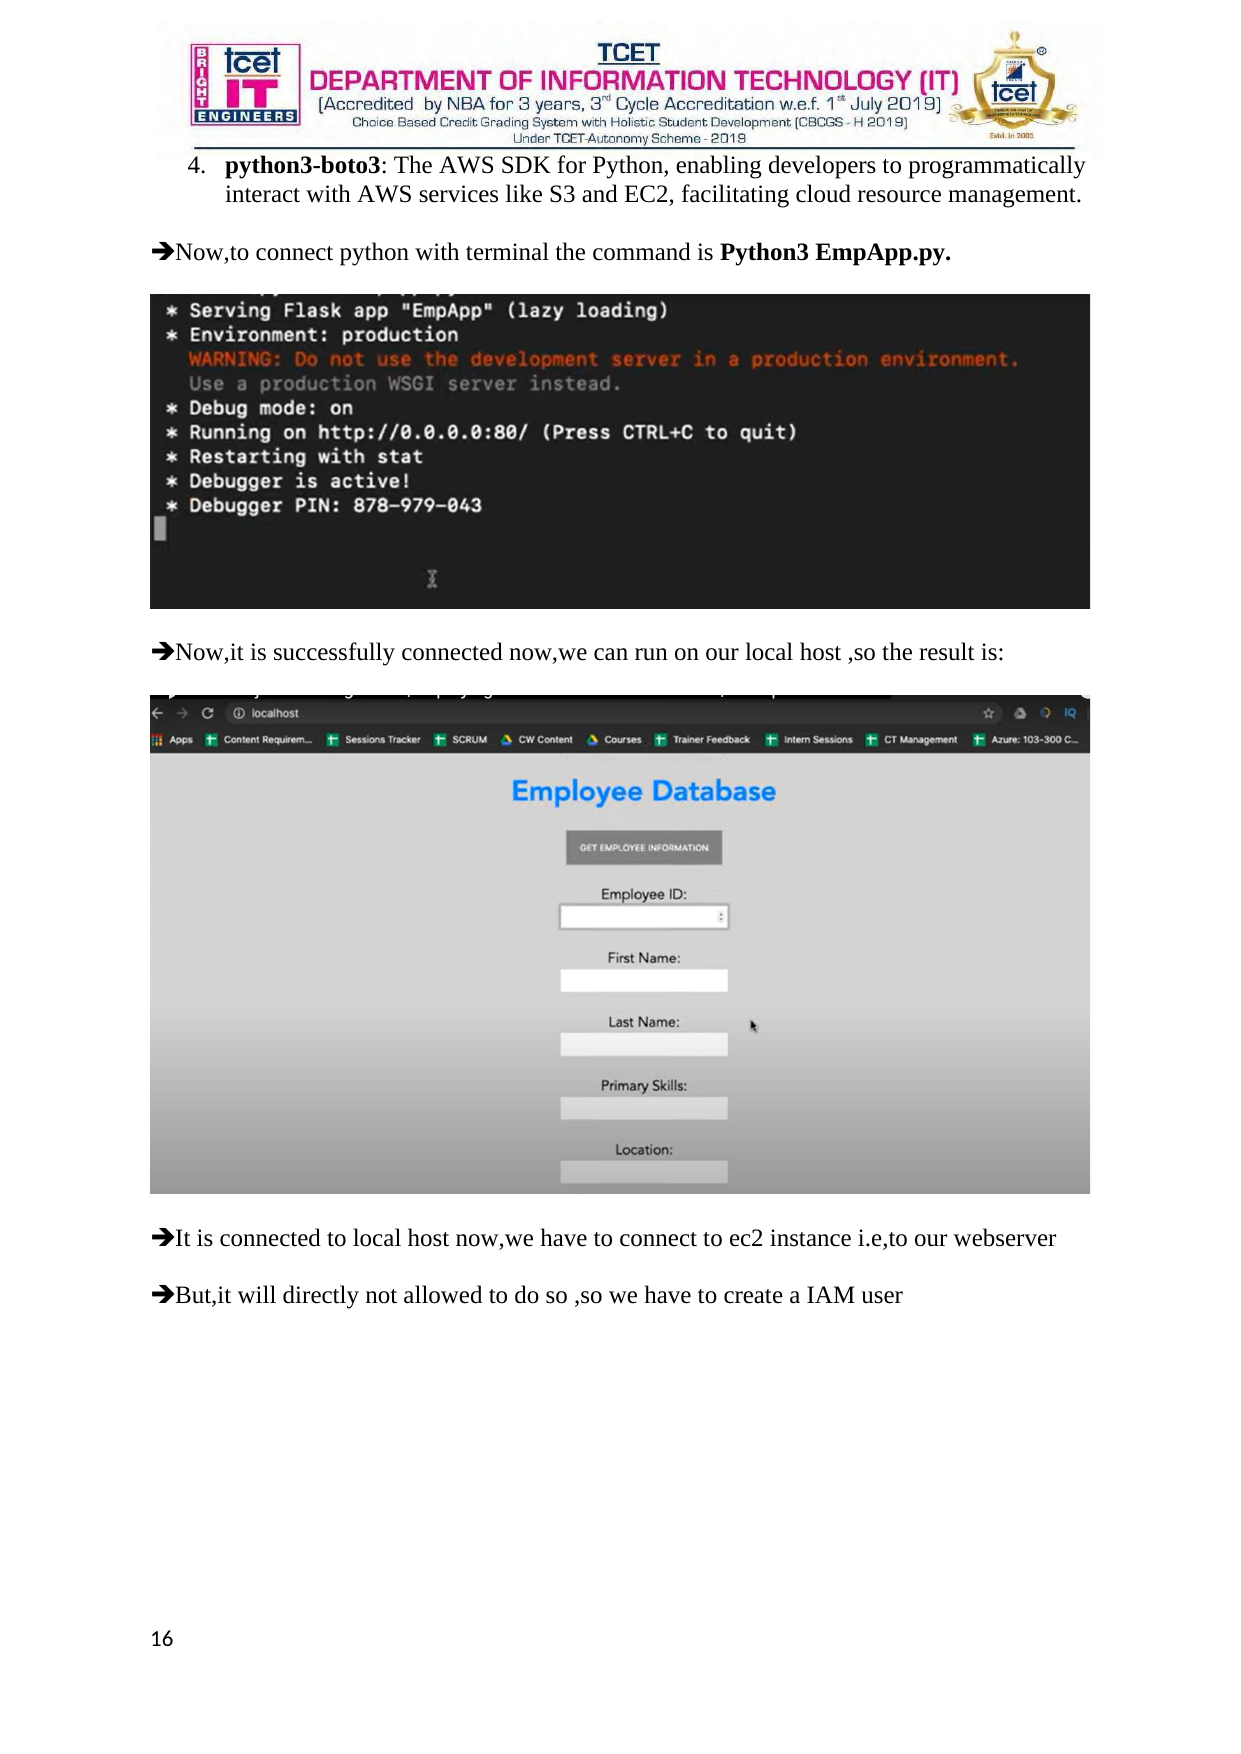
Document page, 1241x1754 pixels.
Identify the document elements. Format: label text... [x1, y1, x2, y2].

picture [150, 294, 1091, 609]
picture [150, 695, 1091, 1194]
text Now,it is successfully connected now,we can run on our local host ,so the result is: [150, 637, 1090, 666]
picture [157, 21, 1104, 161]
text Now,to connect python with terminal the command is Python3 EmpApp.py. [150, 237, 1090, 265]
list python3-boto3: The AWS SDK for Python, enabling developers to programmatically interact with AWS services like S3 and EC2, facilitating cloud resource management. [187, 150, 1090, 207]
text But,it will directly not allowed to do so ,so we have to create a IAM user [150, 1281, 1090, 1309]
text It is connected to local host now,we have to connect to ec2 instance i.e,to our webserver [150, 1223, 1090, 1251]
